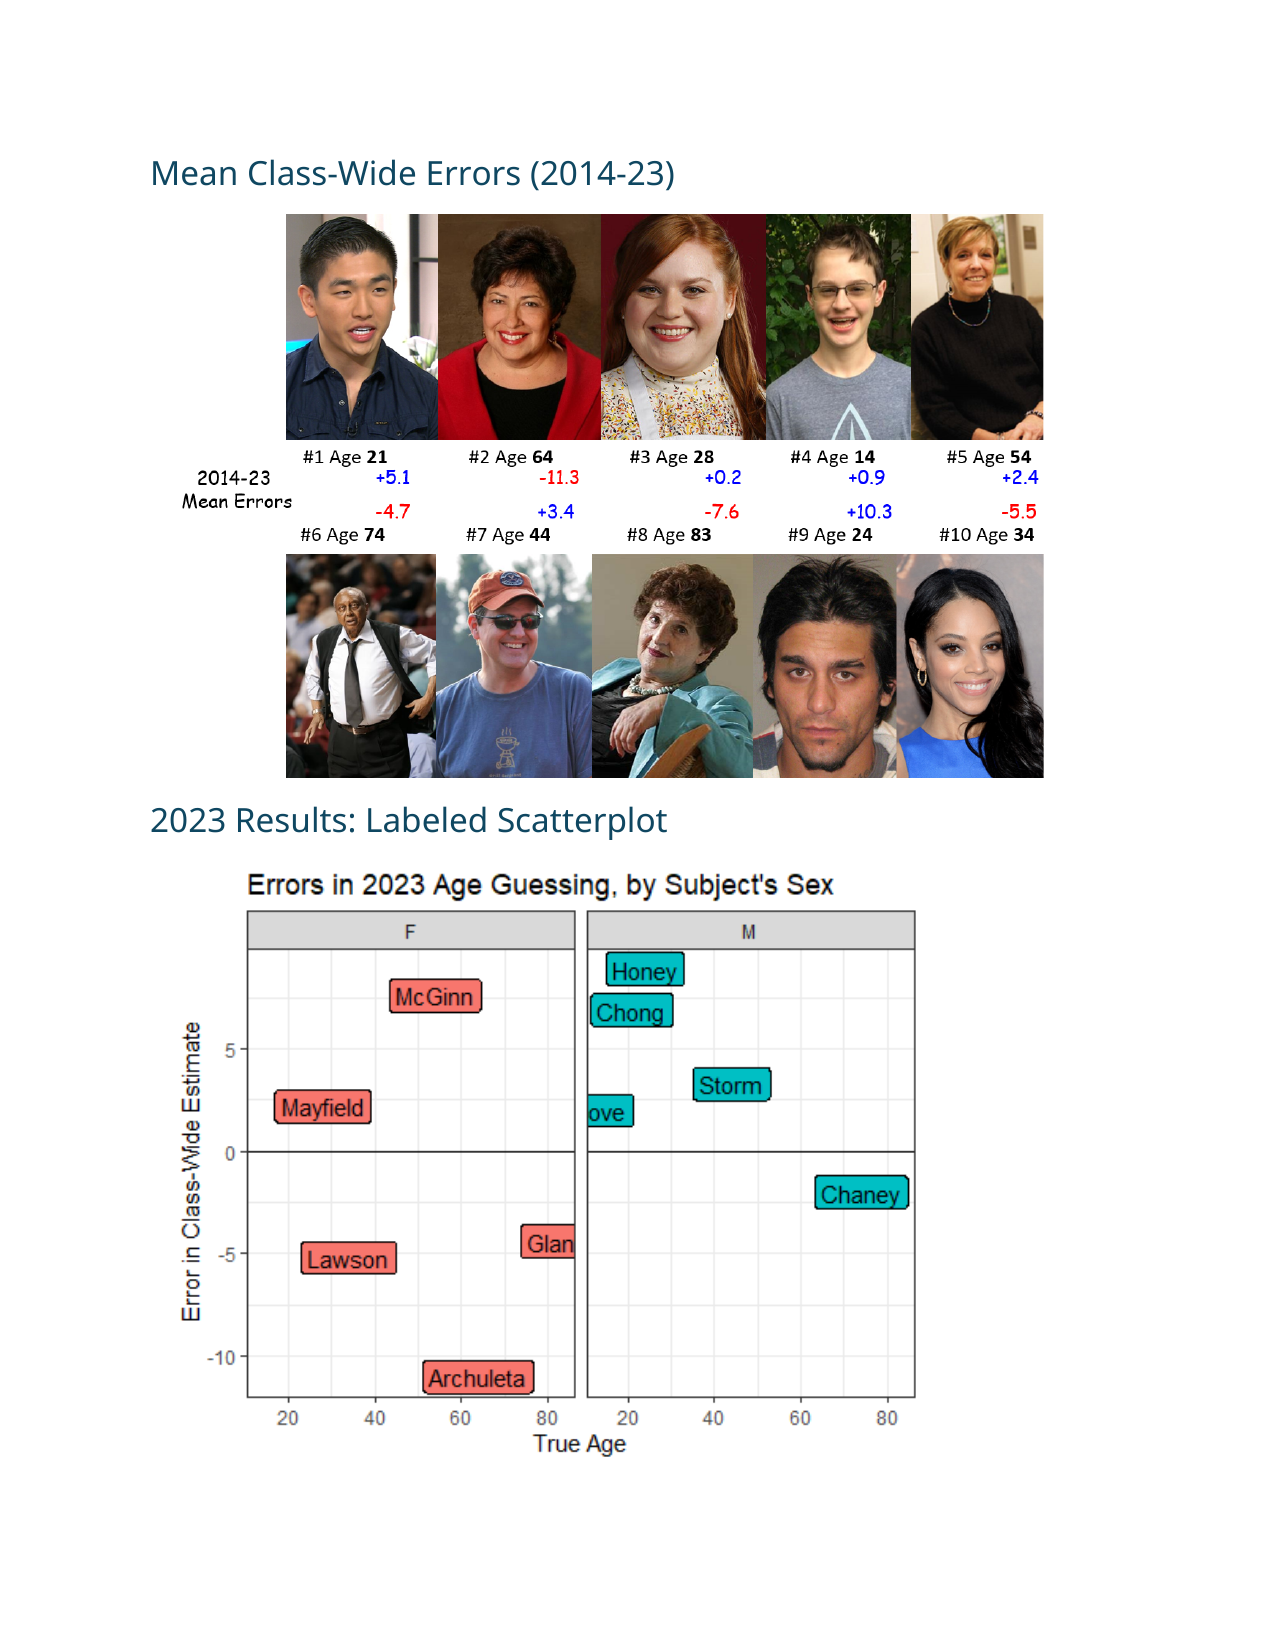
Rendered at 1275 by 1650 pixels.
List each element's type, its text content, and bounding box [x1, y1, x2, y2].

picture [168, 860, 927, 1468]
subtitle 2023 Results: Labeled Scatterplot [150, 797, 1125, 842]
subtitle Mean Class-Wide Errors (2014-23) [150, 150, 1125, 195]
picture [168, 214, 1044, 778]
